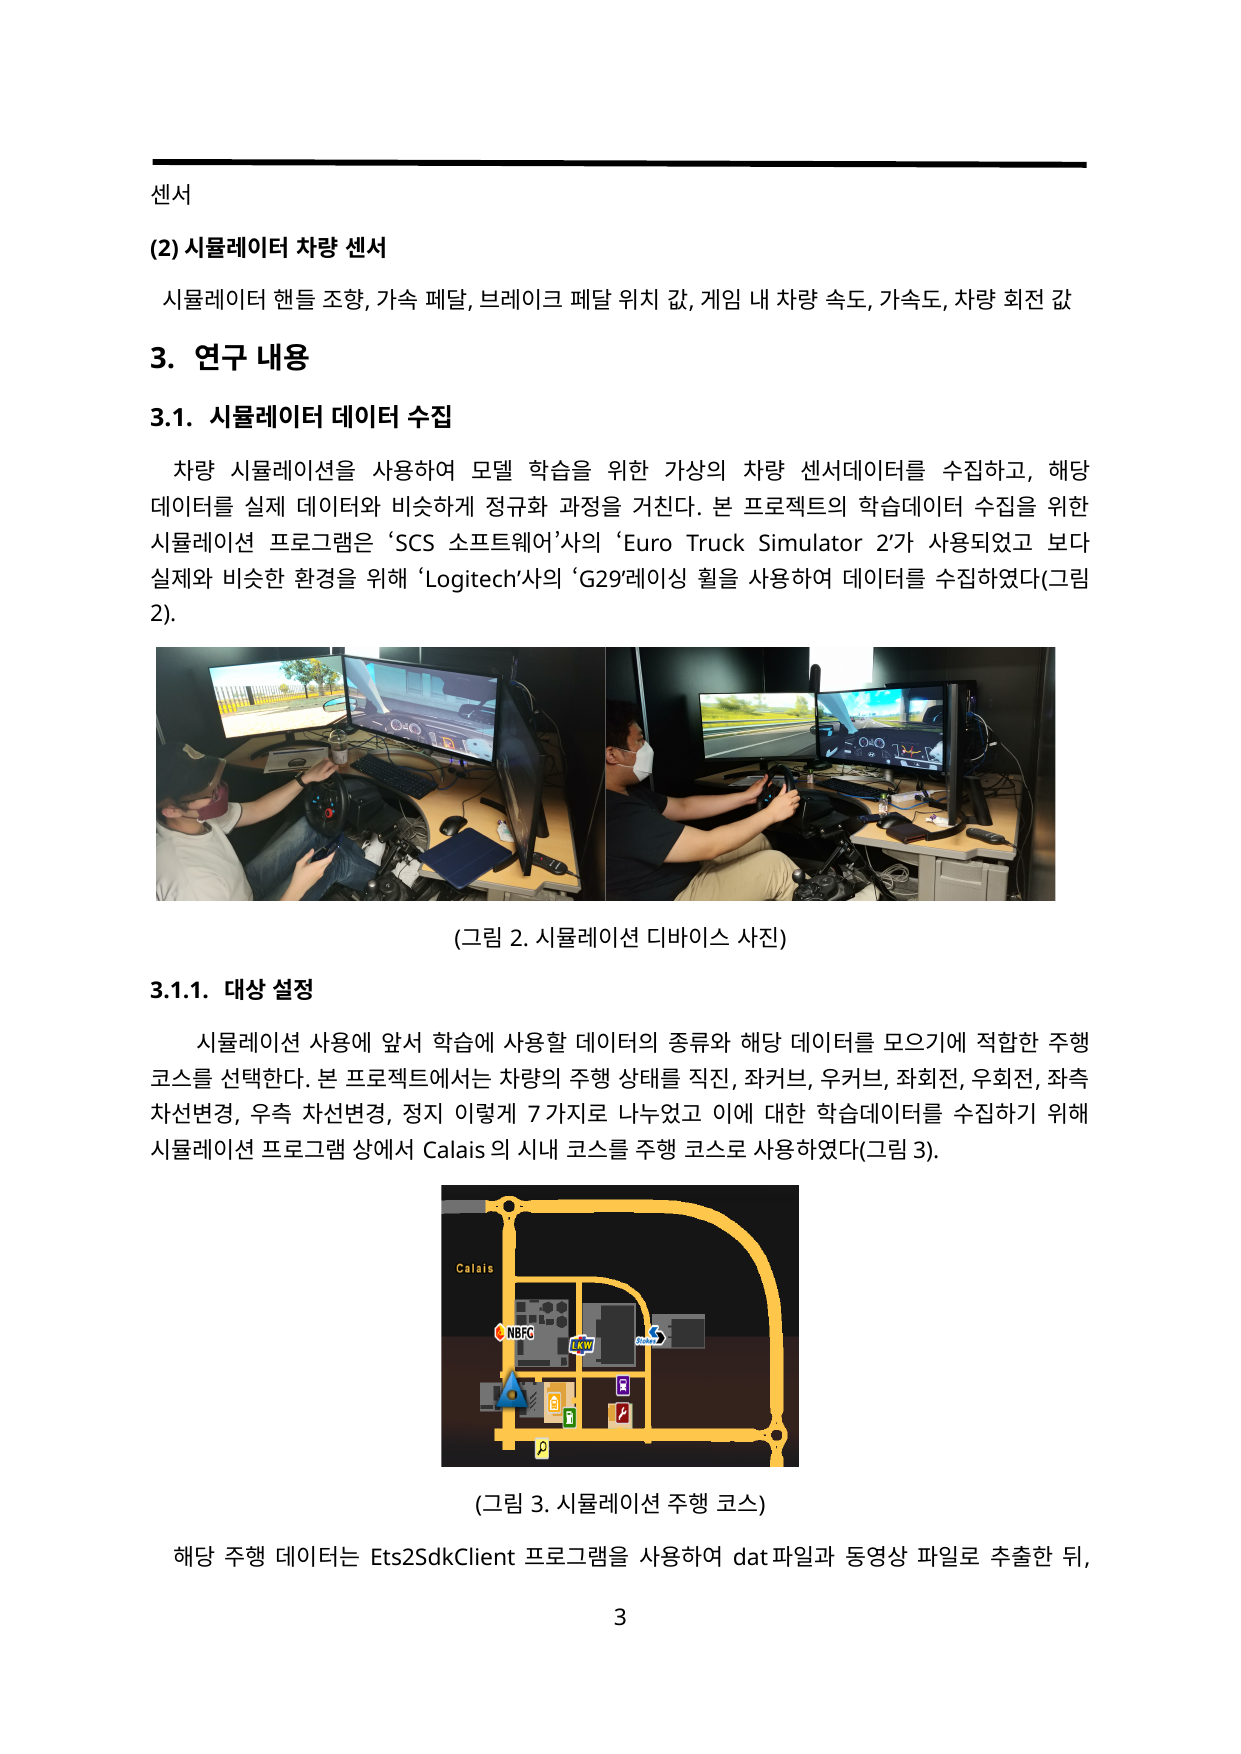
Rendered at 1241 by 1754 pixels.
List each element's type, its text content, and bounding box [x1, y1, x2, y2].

subtitle 대상 설정 [150, 972, 1090, 1005]
subtitle 시뮬레이터 데이터 수집 [150, 397, 1090, 433]
text 시뮬레이터 핸들 조향, 가속 페달, 브레이크 페달 위치 값, 게임 내 차량 속도, 가속도, 차량 회전 값 [150, 282, 1090, 316]
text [150, 177, 1090, 210]
text (2) 시뮬레이터 차량 센서 [150, 230, 1090, 263]
text (그림 2. 시뮬레이션 디바이스 사진) [150, 919, 1090, 953]
subtitle 연구 내용 [150, 335, 1090, 377]
picture [441, 1185, 799, 1467]
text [150, 1538, 1090, 1572]
text 차량 시뮬레이션을 사용하여 모델 학습을 위한 가상의 차량 센서데이터를 수집하고, 해당 데이터를 실제 데이터와 비슷하게 정규화 과정을 거친다. 본 프로젝트의 학습데이터 수집을 위한 시뮬레이션 프로그램은 ‘SCS 소프트웨어’사의 ‘Euro Truck Simulator 2’가 사용되었고 보다 실제와 비슷한 환경을 위해 ‘Logitech’사의 ‘G29’레이싱 휠을 사용하여 데이터를 수집하였다(그림2). [150, 453, 1090, 628]
text (그림 3. 시뮬레이션 주행 코스) [150, 1486, 1090, 1519]
picture [156, 647, 1056, 901]
text 시뮬레이션 사용에 앞서 학습에 사용할 데이터의 종류와 해당 데이터를 모으기에 적합한 주행 코스를 선택한다. 본 프로젝트에서는 차량의 주행 상태를 직진, 좌커브, 우커브, 좌회전, 우회전, 좌측 차선변경, 우측 차선변경, 정지 이렇게 7가지로 나누었고 이에 대한 학습데이터를 수집하기 위해 시뮬레이션 프로그램 상에서 Calais의 시내 코스를 주행 코스로 사용하였다(그림3). [150, 1024, 1090, 1166]
